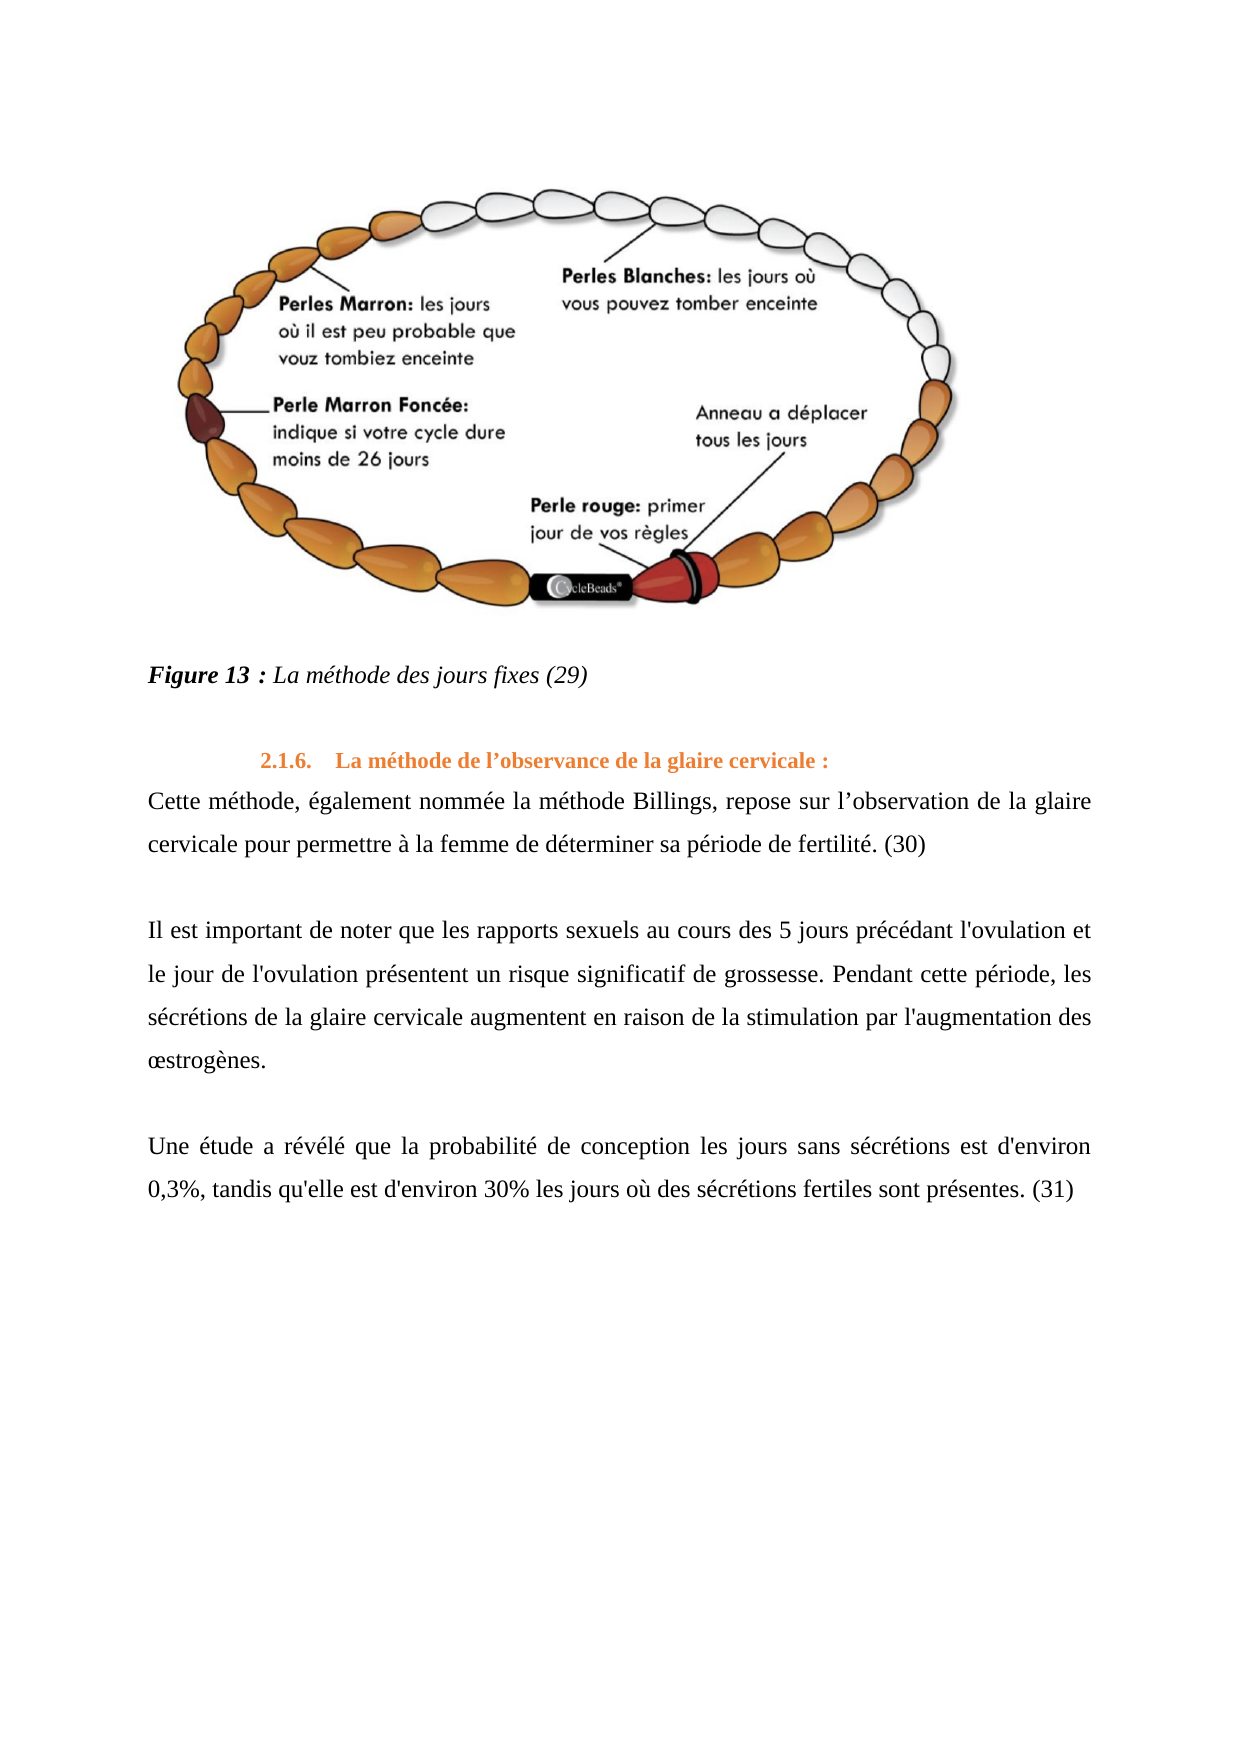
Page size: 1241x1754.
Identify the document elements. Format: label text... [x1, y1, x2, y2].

text Une étude a révélé que la probabilité de conception les jours sans sécrétions est d'environ 0,3%, tandis qu'elle est d'environ 30% les jours où des sécrétions fertiles sont présentes. (31) [148, 1131, 1093, 1203]
picture [147, 147, 998, 646]
text Il est important de noter que les rapports sexuels au cours des 5 jours précédant l'ovulation et le jour de l'ovulation présentent un risque significatif de grossesse. Pendant cette période, les sécrétions de la glaire cervicale augmentent en raison de la stimulation par l'augmentation des œstrogènes. [148, 916, 1093, 1074]
text Figure 13 : La méthode des jours fixes (29) [148, 661, 1093, 689]
list La méthode de l’observance de la glaire cervicale : [260, 747, 1093, 773]
text Cette méthode, également nommée la méthode Billings, repose sur l’observation de la glaire cervicale pour permettre à la femme de déterminer sa période de fertilité. (30) [148, 786, 1093, 858]
